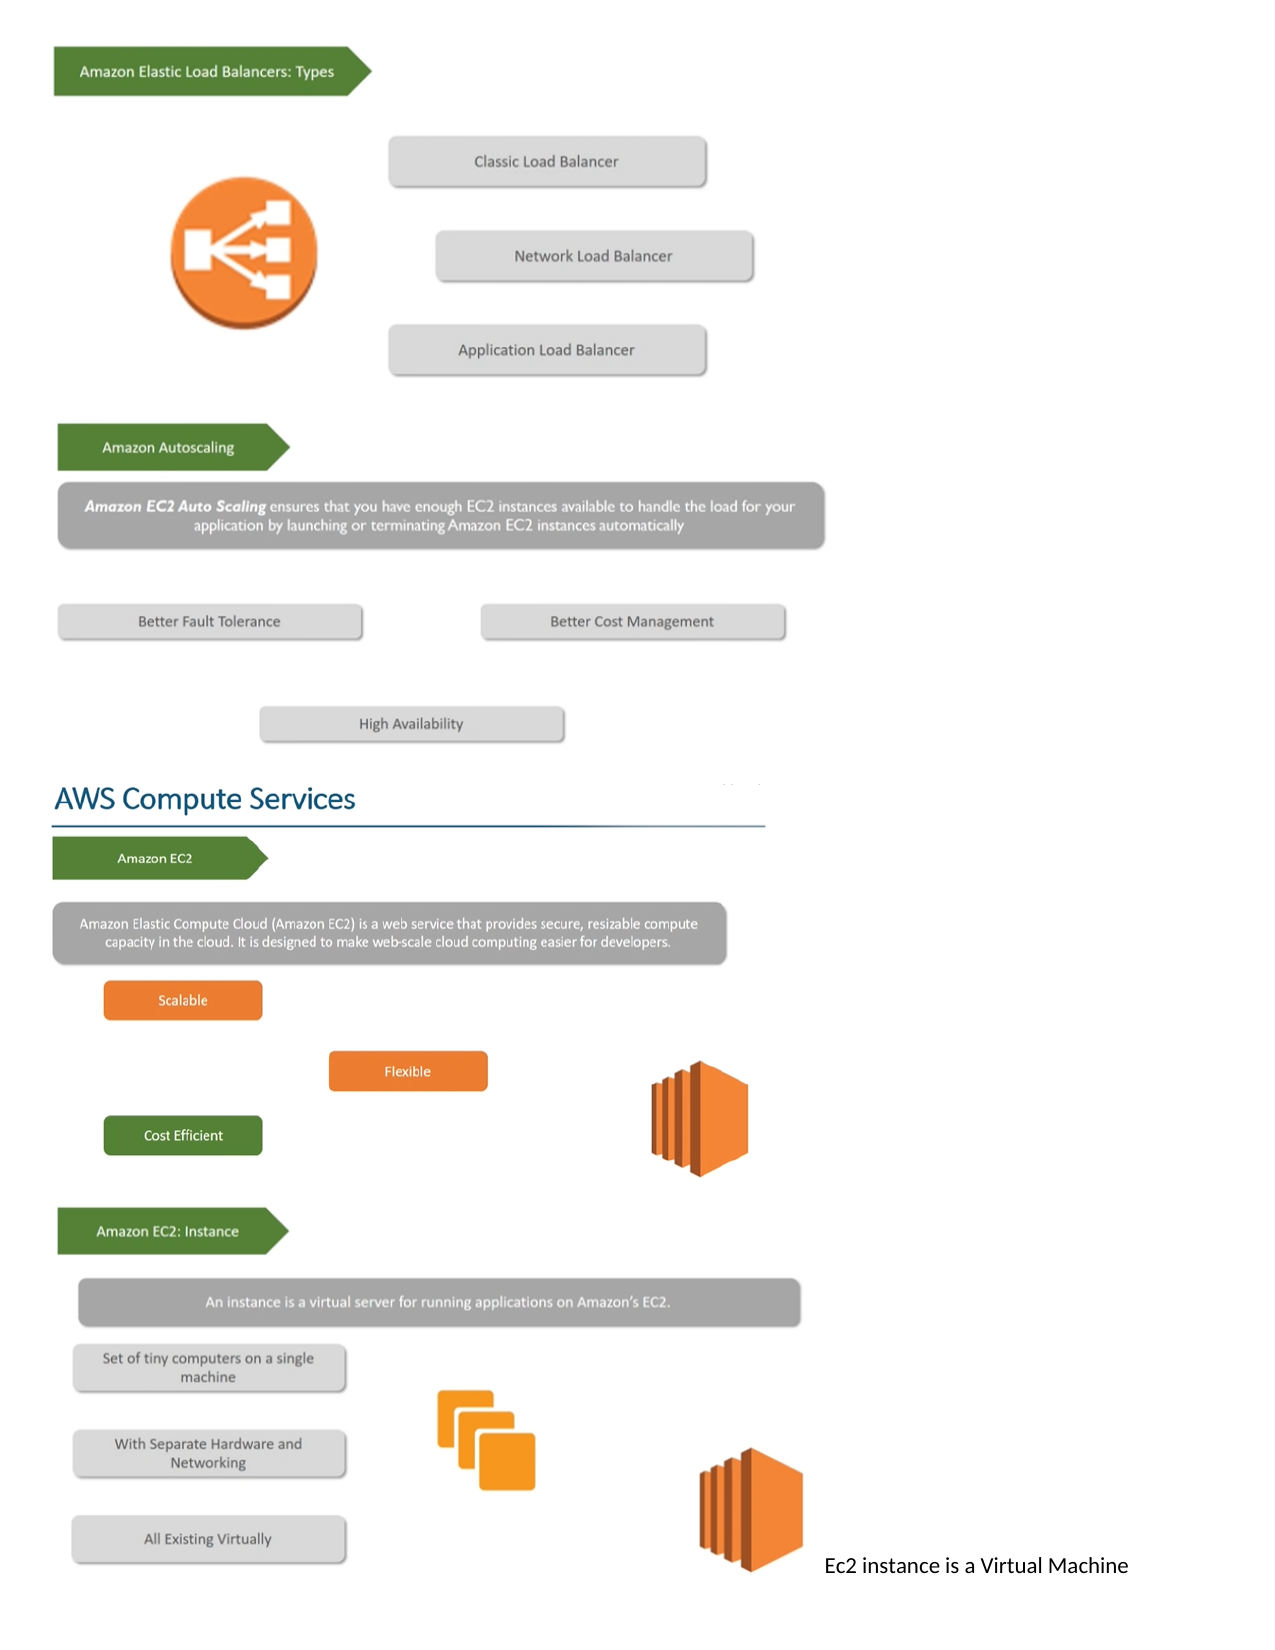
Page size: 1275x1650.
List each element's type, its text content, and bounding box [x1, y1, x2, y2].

picture [45, 418, 848, 760]
picture [45, 45, 778, 394]
picture [45, 1203, 825, 1574]
picture [45, 784, 774, 1179]
